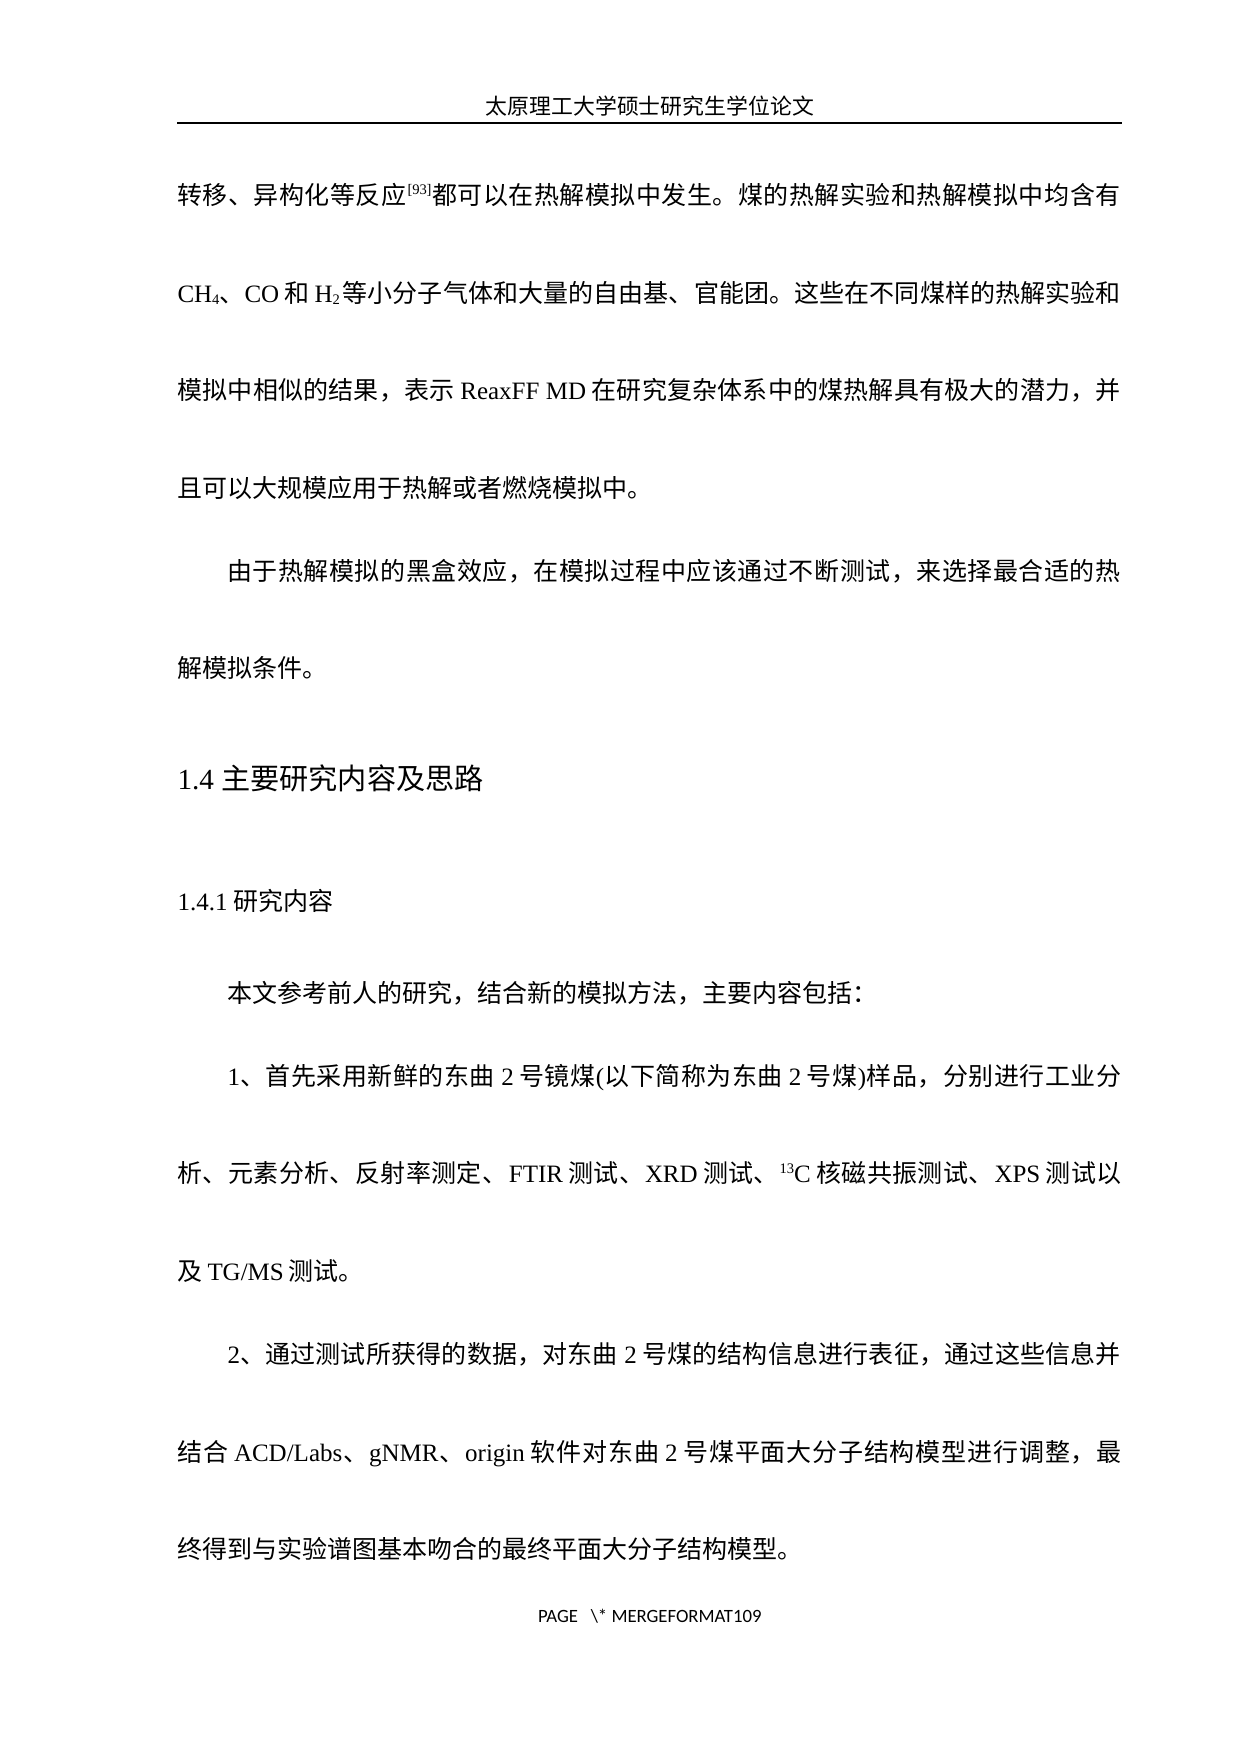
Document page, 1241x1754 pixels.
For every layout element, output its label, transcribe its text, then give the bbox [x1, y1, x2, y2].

text 由于热解模拟的黑盒效应，在模拟过程中应该通过不断测试，来选择最合适的热解模拟条件。 [177, 537, 1122, 699]
text 本文参考前人的研究，结合新的模拟方法，主要内容包括： [177, 959, 1122, 1024]
text 1、首先采用新鲜的东曲2号镜煤(以下简称为东曲2号煤)样品，分别进行工业分析、元素分析、反射率测定、FTIR测试、XRD测试、13C核磁共振测试、XPS测试以及TG/MS测试。 [177, 1042, 1122, 1302]
text 1.4.1 研究内容 [177, 867, 1122, 932]
subtitle 1.4 主要研究内容及思路 [177, 744, 1122, 809]
text 2、通过测试所获得的数据，对东曲2号煤的结构信息进行表征，通过这些信息并结合ACD/Labs、gNMR、origin软件对东曲2号煤平面大分子结构模型进行调整，最终得到与实验谱图基本吻合的最终平面大分子结构模型。 [177, 1320, 1122, 1580]
